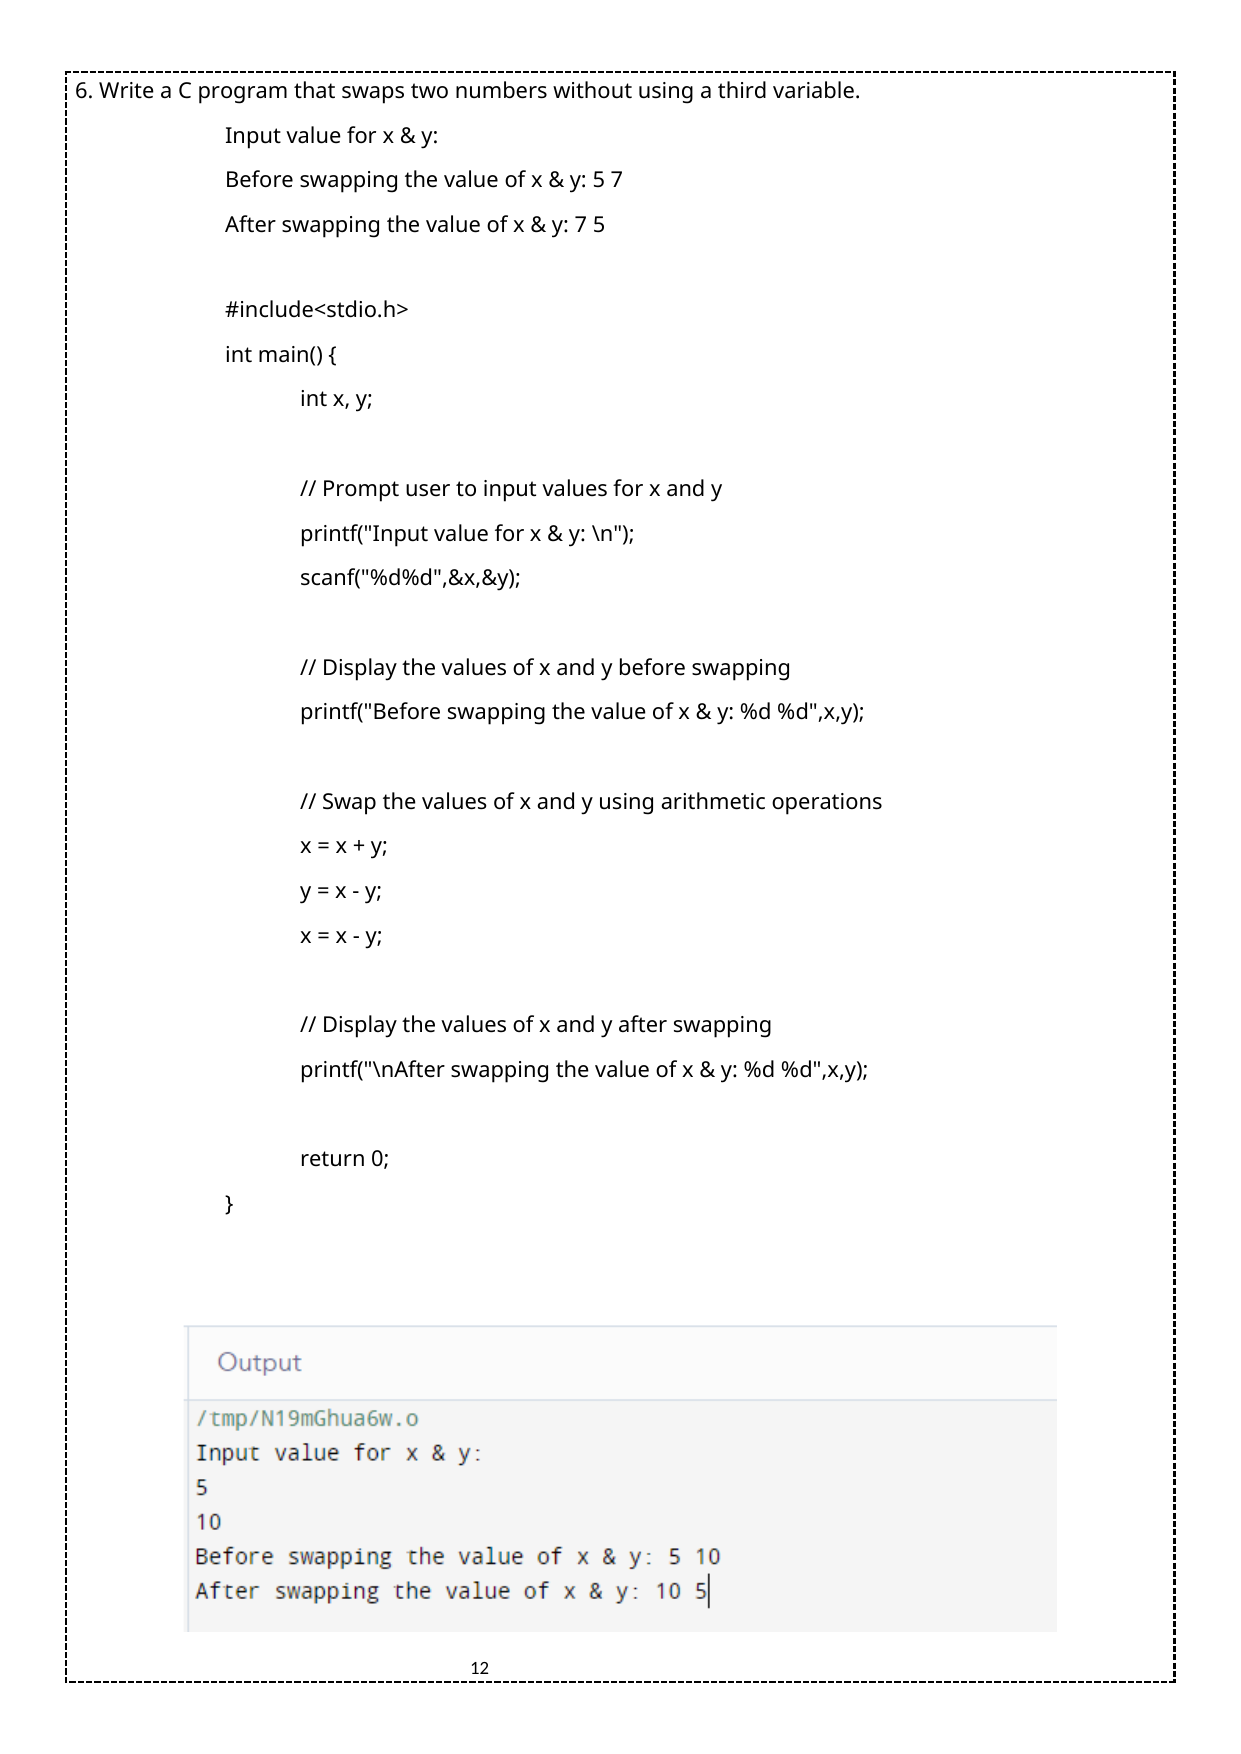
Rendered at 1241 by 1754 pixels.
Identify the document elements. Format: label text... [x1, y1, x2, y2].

text Input value for x & y: [75, 120, 1165, 149]
text int x, y; [75, 383, 1165, 413]
text scanf("%d%d",&x,&y); [75, 562, 1165, 592]
text printf("\nAfter swapping the value of x & y: %d %d",x,y); [75, 1054, 1165, 1083]
text After swapping the value of x & y: 7 5 [75, 209, 1165, 239]
text // Prompt user to input values for x and y [75, 473, 1165, 503]
text #include<stdio.h> [75, 294, 1165, 324]
text 6. Write a C program that swaps two numbers without using a third variable. [75, 75, 1165, 105]
text // Display the values of x and y after swapping [75, 1009, 1165, 1039]
picture [183, 1321, 1057, 1632]
text return 0; [75, 1143, 1165, 1173]
text y = x - y; [75, 875, 1165, 905]
text // Swap the values of x and y using arithmetic operations [75, 786, 1165, 815]
text int main() { [75, 339, 1165, 368]
text printf("Input value for x & y: \n"); [75, 517, 1165, 547]
text Before swapping the value of x & y: 5 7 [75, 164, 1165, 194]
text } [75, 1188, 1165, 1218]
text x = x + y; [75, 830, 1165, 860]
text // Display the values of x and y before swapping [75, 652, 1165, 681]
text printf("Before swapping the value of x & y: %d %d",x,y); [75, 696, 1165, 726]
text x = x - y; [75, 920, 1165, 949]
